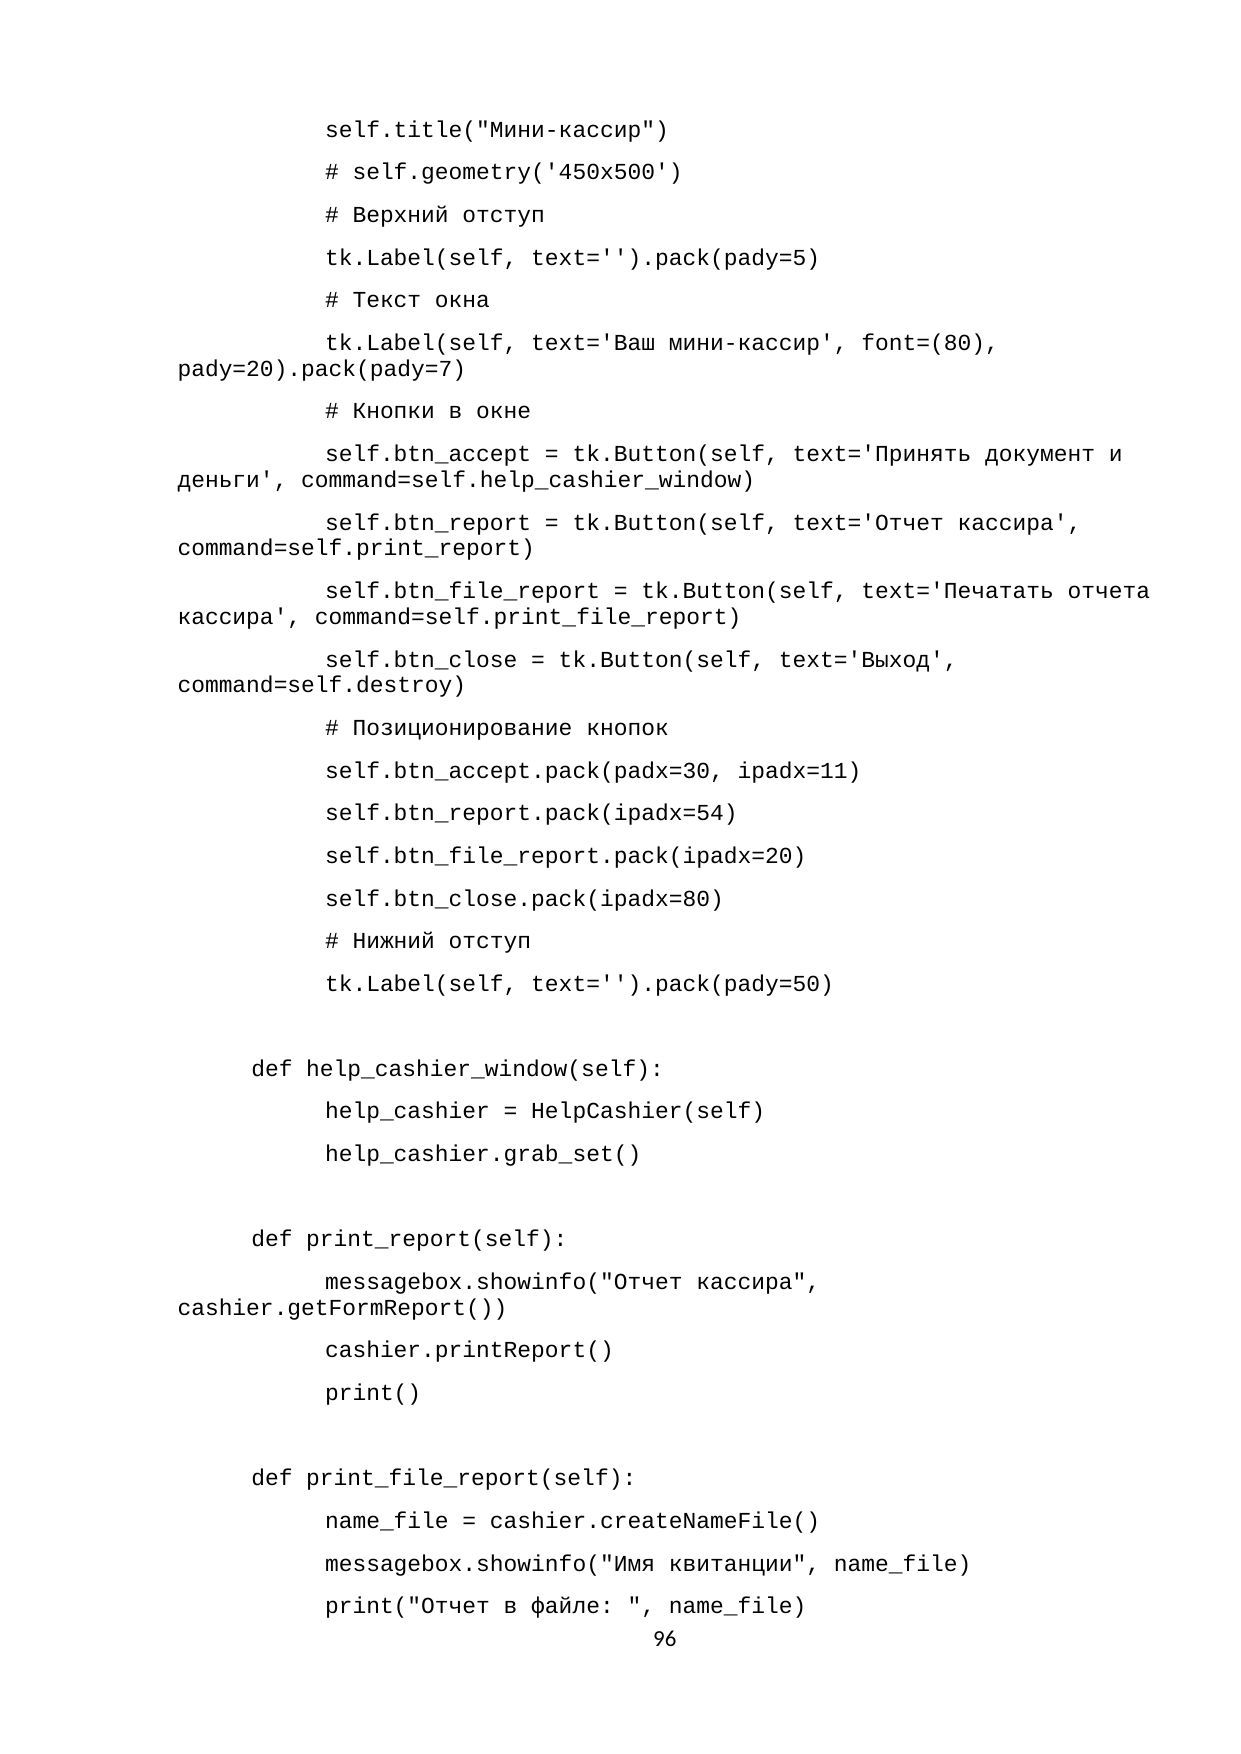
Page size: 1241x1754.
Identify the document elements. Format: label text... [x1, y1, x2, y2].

text self.title("Мини-кассир") [177, 118, 1152, 144]
text messagebox.showinfo("Отчет кассира", cashier.getFormReport()) [177, 1270, 1152, 1322]
text # Кнопки в окне [177, 400, 1152, 426]
text self.btn_file_report = tk.Button(self, text='Печатать отчета кассира', command=self.print_file_report) [177, 579, 1152, 631]
text # Нижний отступ [177, 929, 1152, 955]
text def help_cashier_window(self): [177, 1057, 1152, 1083]
text help_cashier.grab_set() [177, 1142, 1152, 1168]
text messagebox.showinfo("Имя квитанции", name_file) [177, 1552, 1152, 1578]
text # self.geometry('450x500') [177, 161, 1152, 187]
text def print_file_report(self): [177, 1467, 1152, 1493]
text print("Отчет в файле: ", name_file) [177, 1594, 1152, 1620]
text # Позиционирование кнопок [177, 716, 1152, 742]
text def print_report(self): [177, 1228, 1152, 1254]
text name_file = cashier.createNameFile() [177, 1509, 1152, 1535]
text self.btn_accept = tk.Button(self, text='Принять документ и деньги', command=self.help_cashier_window) [177, 442, 1152, 494]
text self.btn_report = tk.Button(self, text='Отчет кассира', command=self.print_report) [177, 511, 1152, 563]
text print() [177, 1381, 1152, 1407]
text self.btn_accept.pack(padx=30, ipadx=11) [177, 759, 1152, 785]
text self.btn_close.pack(ipadx=80) [177, 887, 1152, 913]
text help_cashier = HelpCashier(self) [177, 1100, 1152, 1126]
text tk.Label(self, text='Ваш мини-кассир', font=(80), pady=20).pack(pady=7) [177, 331, 1152, 383]
text tk.Label(self, text='').pack(pady=5) [177, 246, 1152, 272]
text self.btn_file_report.pack(ipadx=20) [177, 844, 1152, 870]
text # Верхний отступ [177, 203, 1152, 229]
text cashier.printReport() [177, 1339, 1152, 1365]
text self.btn_report.pack(ipadx=54) [177, 802, 1152, 828]
text self.btn_close = tk.Button(self, text='Выход', command=self.destroy) [177, 648, 1152, 700]
text tk.Label(self, text='').pack(pady=50) [177, 972, 1152, 998]
text # Текст окна [177, 288, 1152, 314]
